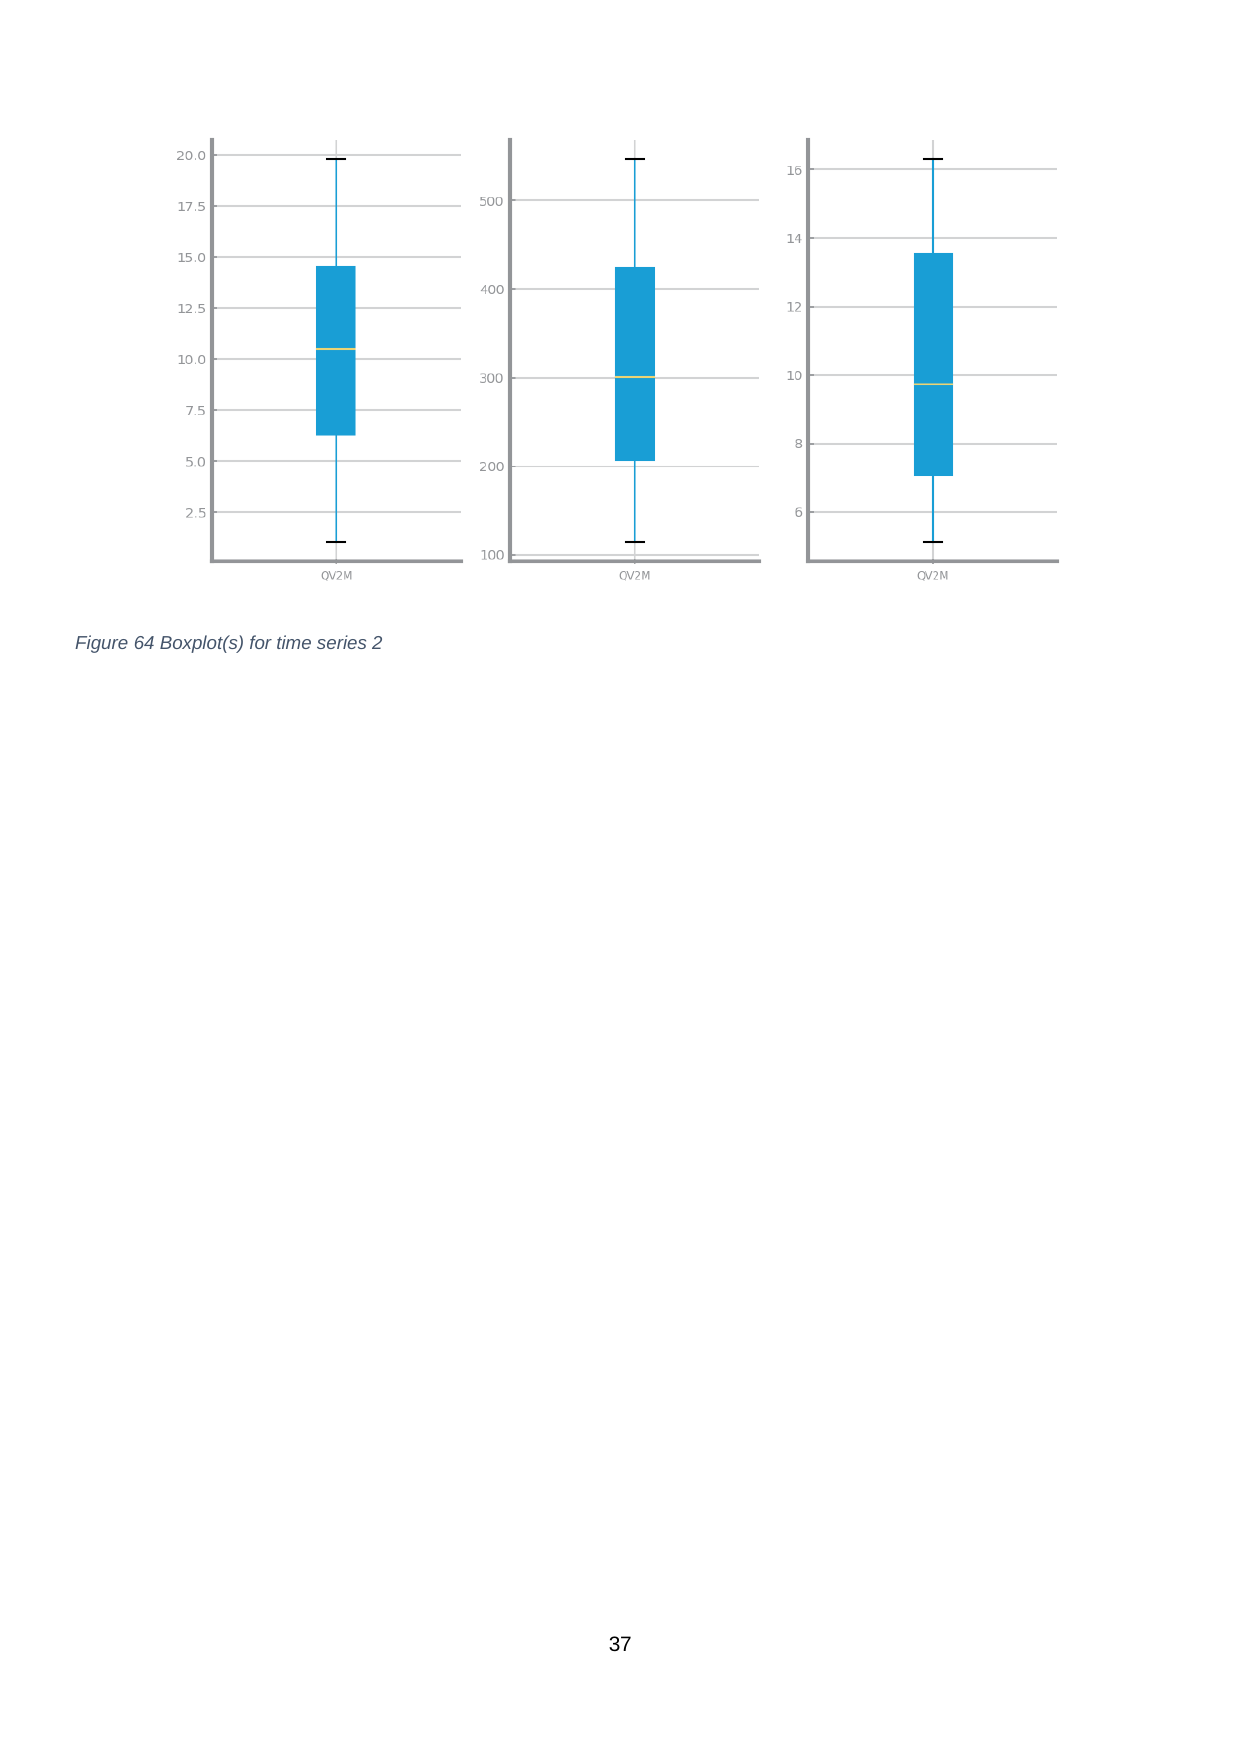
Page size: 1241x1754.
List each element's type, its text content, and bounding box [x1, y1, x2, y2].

text Figure 64 Boxplot(s) for time series 2 [75, 632, 1165, 654]
picture [75, 75, 1166, 621]
